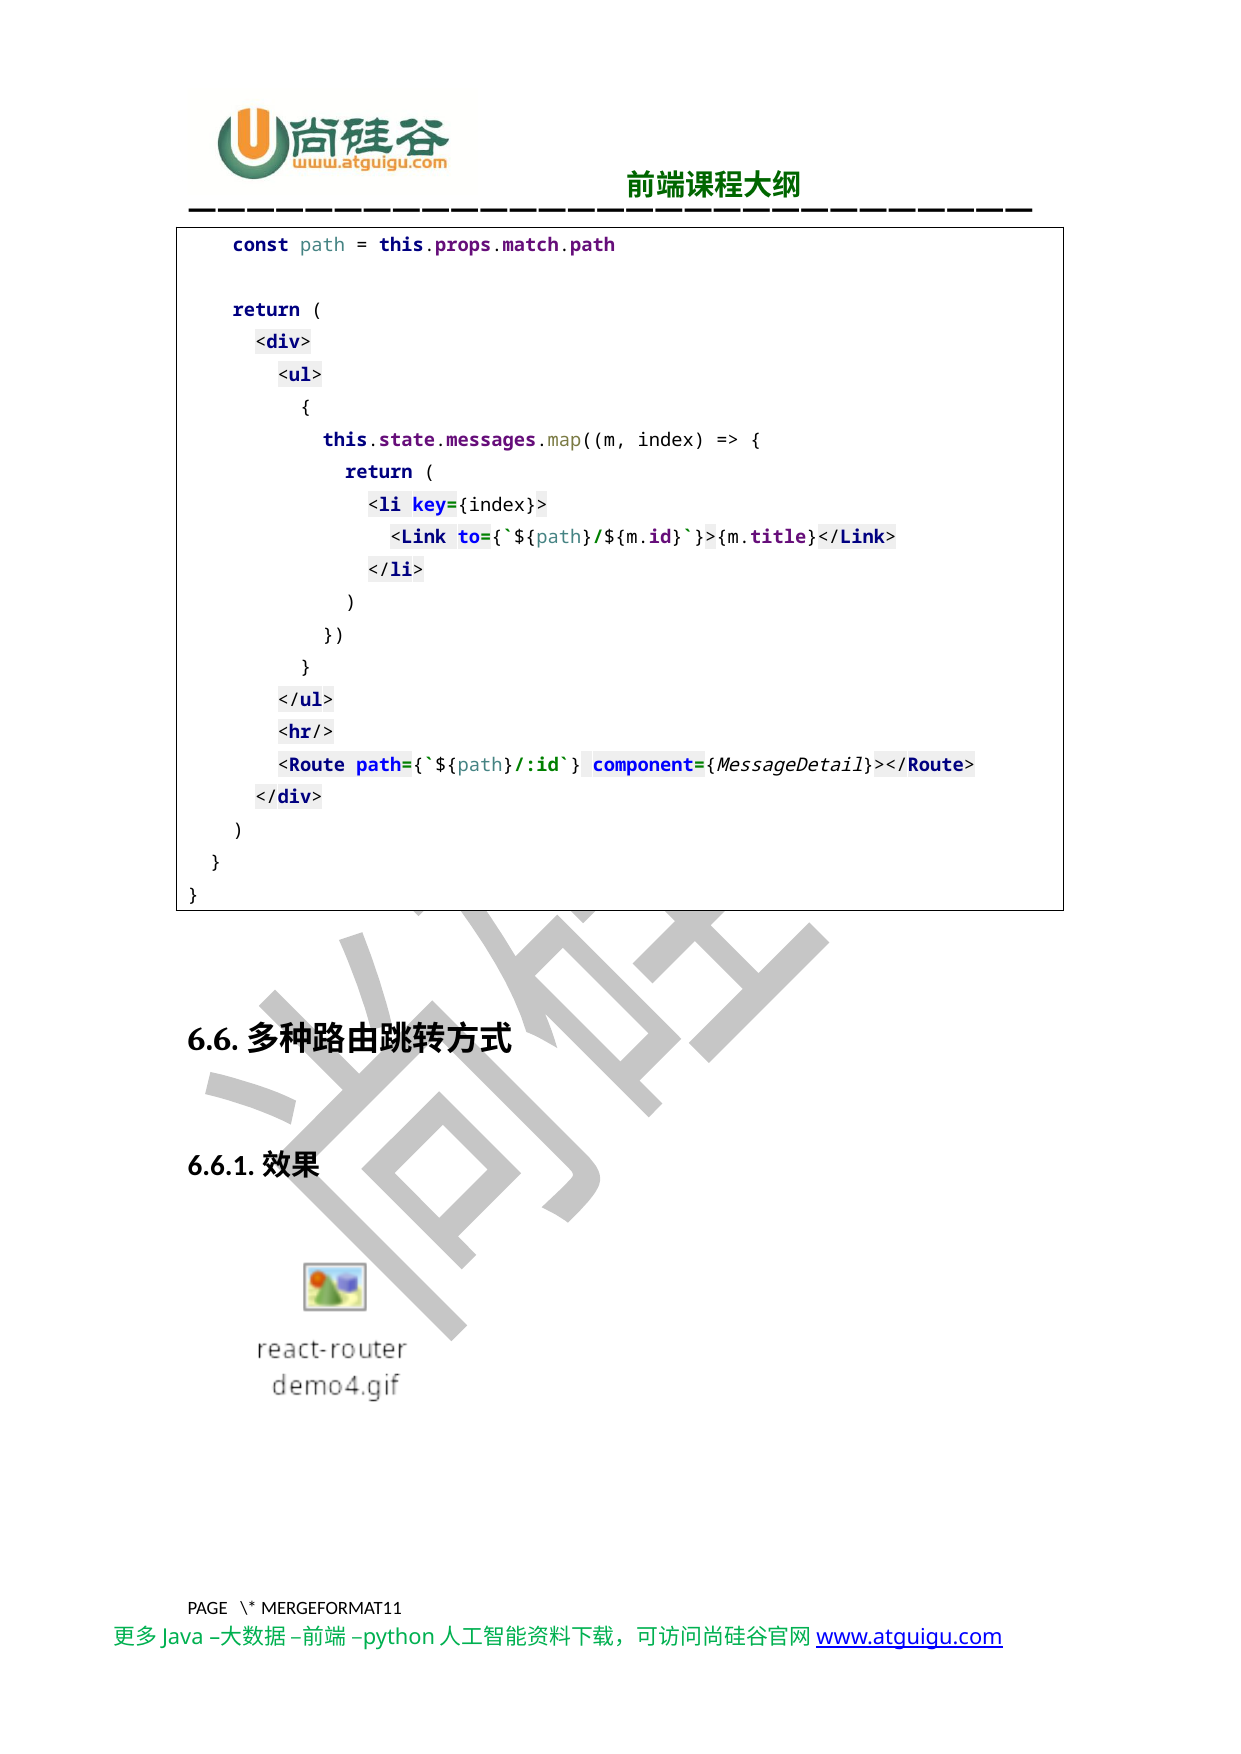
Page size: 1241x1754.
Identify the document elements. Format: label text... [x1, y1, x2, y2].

subtitle 6.6.1. 效果 [187, 1130, 1053, 1195]
picture [187, 88, 479, 195]
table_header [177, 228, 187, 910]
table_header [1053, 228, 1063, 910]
subtitle 6.6. 多种路由跳转方式 [187, 1003, 1053, 1068]
